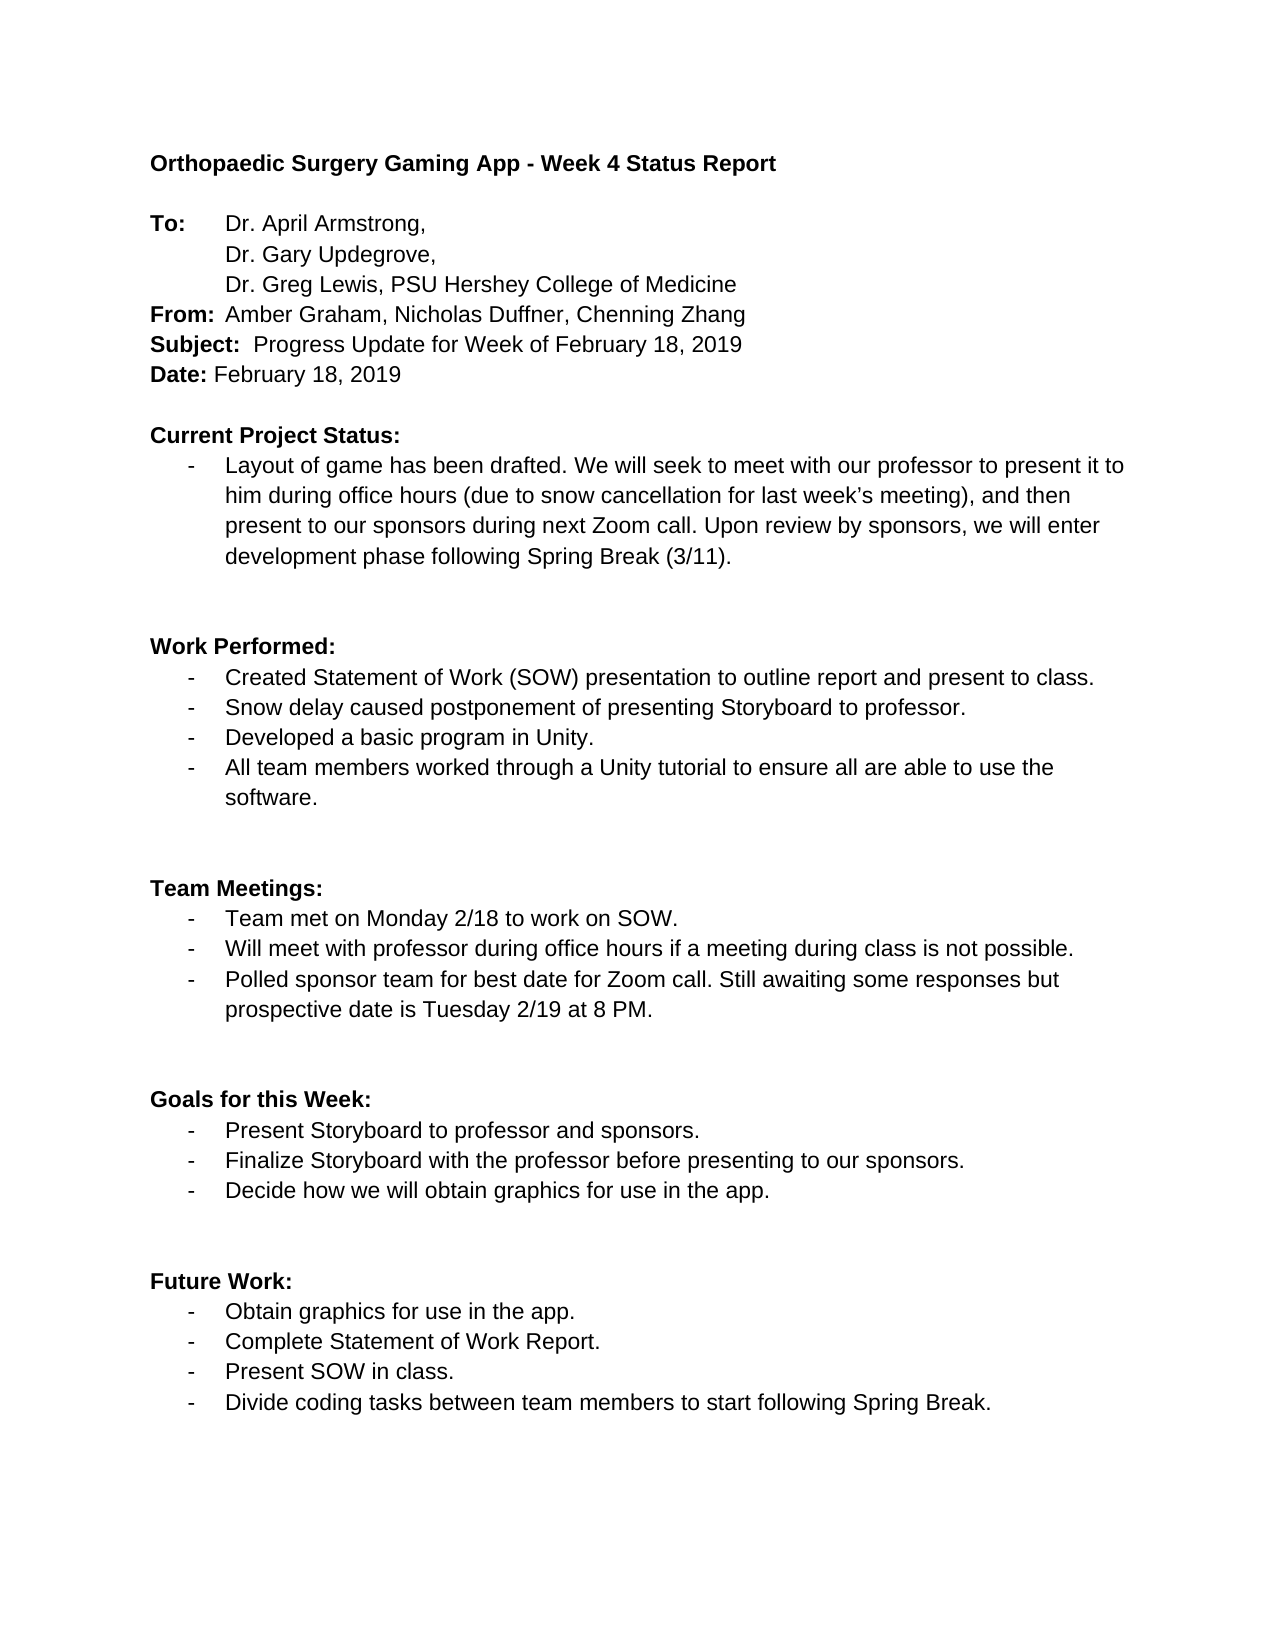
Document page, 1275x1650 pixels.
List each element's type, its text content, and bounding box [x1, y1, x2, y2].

text Goals for this Week: [150, 1086, 1125, 1113]
list Present Storyboard to professor and sponsors. [187, 1117, 1125, 1143]
list Developed a basic program in Unity. [187, 724, 1125, 750]
text Current Project Status: [150, 422, 1125, 448]
list Finalize Storyboard with the professor before presenting to our sponsors. [187, 1147, 1125, 1173]
list Decide how we will obtain graphics for use in the app. [187, 1177, 1125, 1234]
list Present SOW in class. [187, 1358, 1125, 1385]
text To: Dr. April Armstrong, [150, 210, 1125, 237]
list Layout of game has been drafted. We will seek to meet with our professor to present it to him during office hours (due to snow cancellation for last week’s meeting), and then present to our sponsors during next Zoom call. Upon review by sponsors, we will enter development phase following Spring Break (3/11). [187, 452, 1125, 569]
list All team members worked through a Unity tutorial to ensure all are able to use the software. [187, 754, 1125, 811]
text Orthopaedic Surgery Gaming App - Week 4 Status Report [150, 150, 1125, 176]
text From: Amber Graham, Nicholas Duffner, Chenning Zhang [150, 301, 1125, 327]
text Dr. Gary Updegrove, [150, 241, 1125, 267]
list Created Statement of Work (SOW) presentation to outline report and present to class. [187, 663, 1125, 690]
list Polled sponsor team for best date for Zoom call. Still awaiting some responses but prospective date is Tuesday 2/19 at 8 PM. [187, 966, 1125, 1022]
text Subject: Progress Update for Week of February 18, 2019 [150, 331, 1125, 358]
list Divide coding tasks between team members to start following Spring Break. [187, 1388, 1125, 1415]
list Will meet with professor during office hours if a meeting during class is not possible. [187, 935, 1125, 962]
text Dr. Greg Lewis, PSU Hershey College of Medicine [150, 271, 1125, 297]
text Work Performed: [150, 633, 1125, 660]
text Team Meetings: [150, 875, 1125, 901]
text Date: February 18, 2019 [150, 361, 1125, 388]
list Snow delay caused postponement of presenting Storyboard to professor. [187, 694, 1125, 720]
text Future Work: [150, 1268, 1125, 1294]
list Team met on Monday 2/18 to work on SOW. [187, 905, 1125, 932]
list Obtain graphics for use in the app. [187, 1298, 1125, 1324]
list Complete Statement of Work Report. [187, 1328, 1125, 1354]
